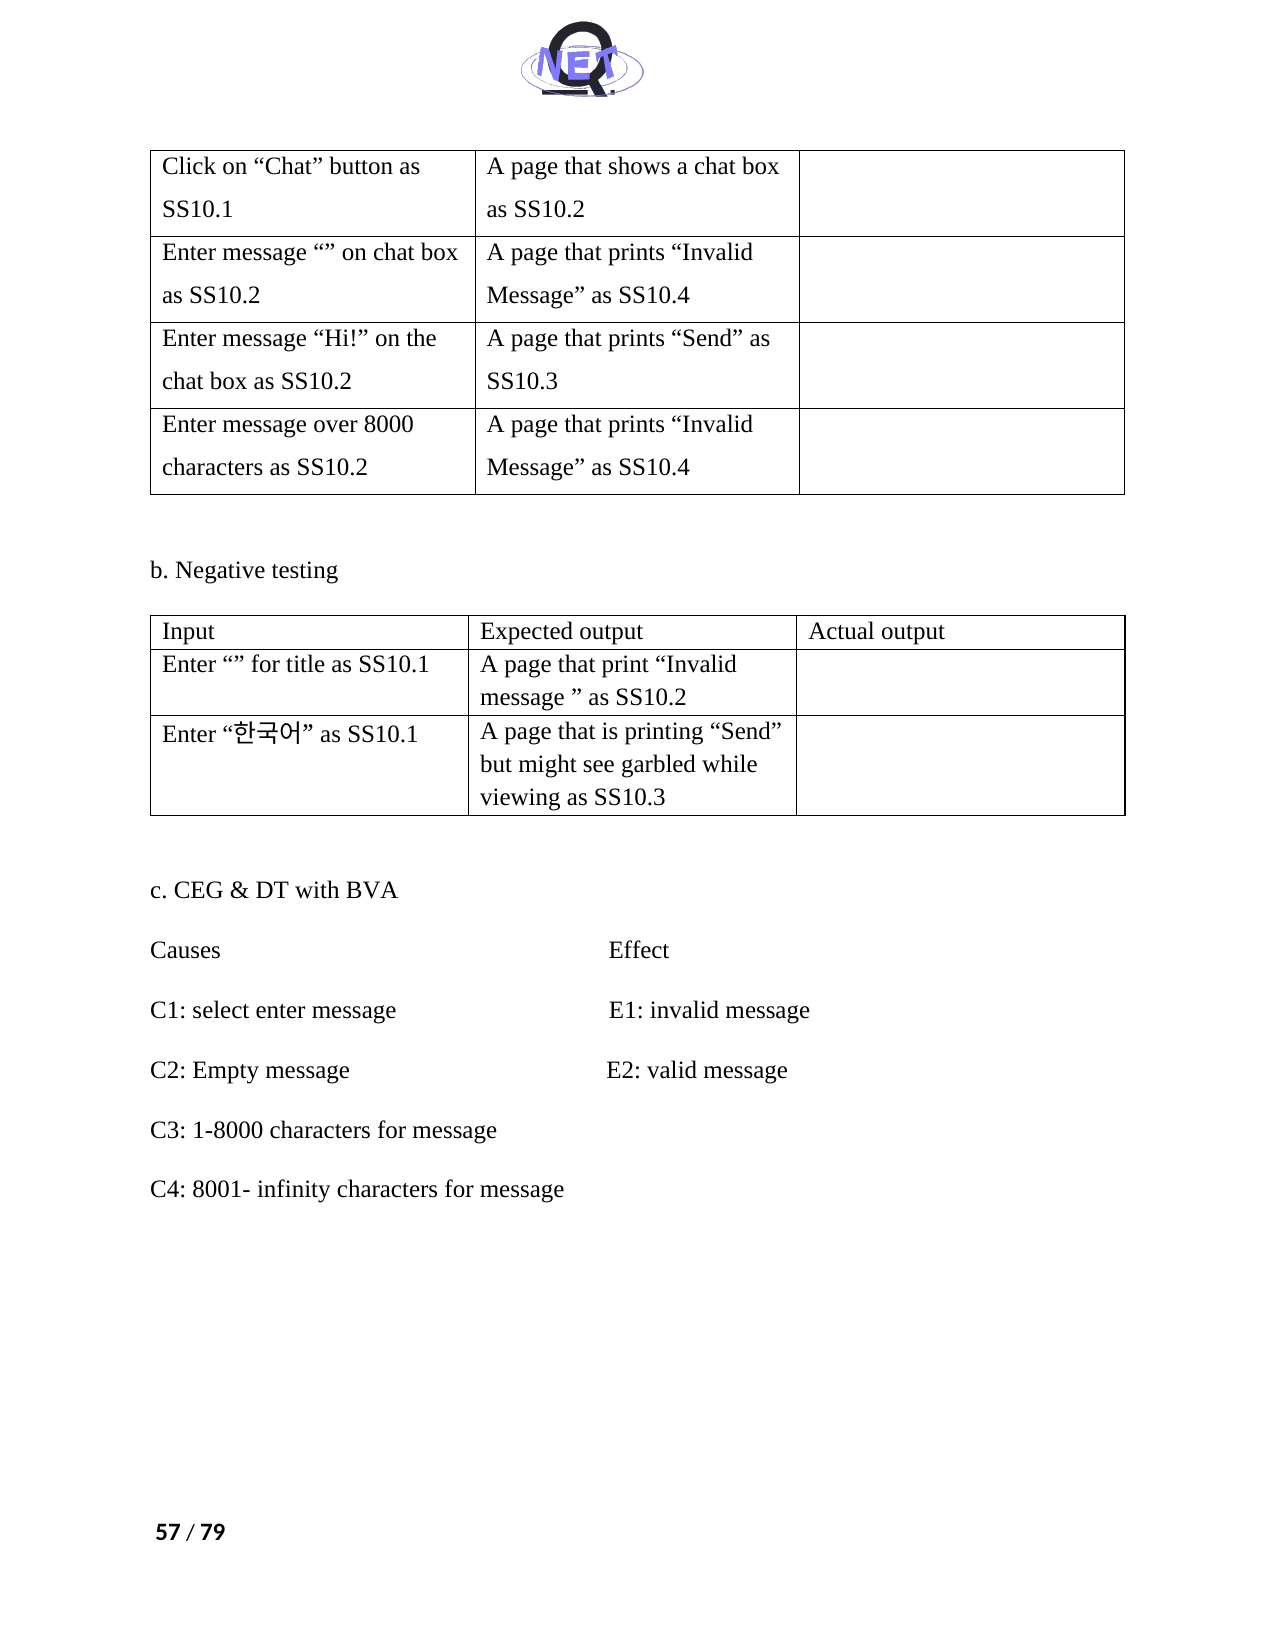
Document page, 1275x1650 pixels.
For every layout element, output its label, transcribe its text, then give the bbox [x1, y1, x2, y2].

table_cell A page that prints “Invalid Message” as SS10.4 [476, 237, 799, 322]
table_cell [800, 237, 1124, 322]
table_cell Enter message over 8000 characters as SS10.2 [151, 409, 475, 494]
table_header Actual output [797, 616, 1124, 648]
table_cell A page that prints “Invalid Message” as SS10.4 [476, 409, 799, 494]
table_cell [797, 650, 1124, 715]
text b. Negative testing [150, 555, 1125, 584]
text C1: select enter message E1: invalid message [150, 995, 1125, 1024]
table_cell A page that print “Invalid message ” as SS10.2 [469, 650, 796, 715]
table_cell A page that is printing “Send” but might see garbled while viewing as SS10.3 [469, 716, 796, 815]
text C2: Empty message E2: valid message [150, 1055, 1125, 1084]
text Causes Effect [150, 935, 1125, 964]
table_cell Enter message “Hi!” on the chat box as SS10.2 [151, 323, 475, 408]
text C4: 8001- infinity characters for message [150, 1174, 1125, 1203]
table_cell [800, 323, 1124, 408]
table_cell Enter message “” on chat box as SS10.2 [151, 237, 475, 322]
text c. CEG & DT with BVA [150, 876, 1125, 904]
picture [510, 12, 652, 103]
text C3: 1-8000 characters for message [150, 1115, 1125, 1143]
table_cell Click on “Chat” button as SS10.1 [151, 151, 475, 236]
table_header Expected output [469, 616, 796, 648]
table_cell Enter “한국어” as SS10.1 [151, 716, 468, 815]
table_cell [800, 409, 1124, 494]
table_cell [797, 716, 1124, 815]
table_cell A page that prints “Send” as SS10.3 [476, 323, 799, 408]
table_cell [800, 151, 1124, 236]
table_cell Enter “” for title as SS10.1 [151, 650, 468, 715]
table_cell A page that shows a chat box as SS10.2 [476, 151, 799, 236]
table_header Input [151, 616, 468, 648]
